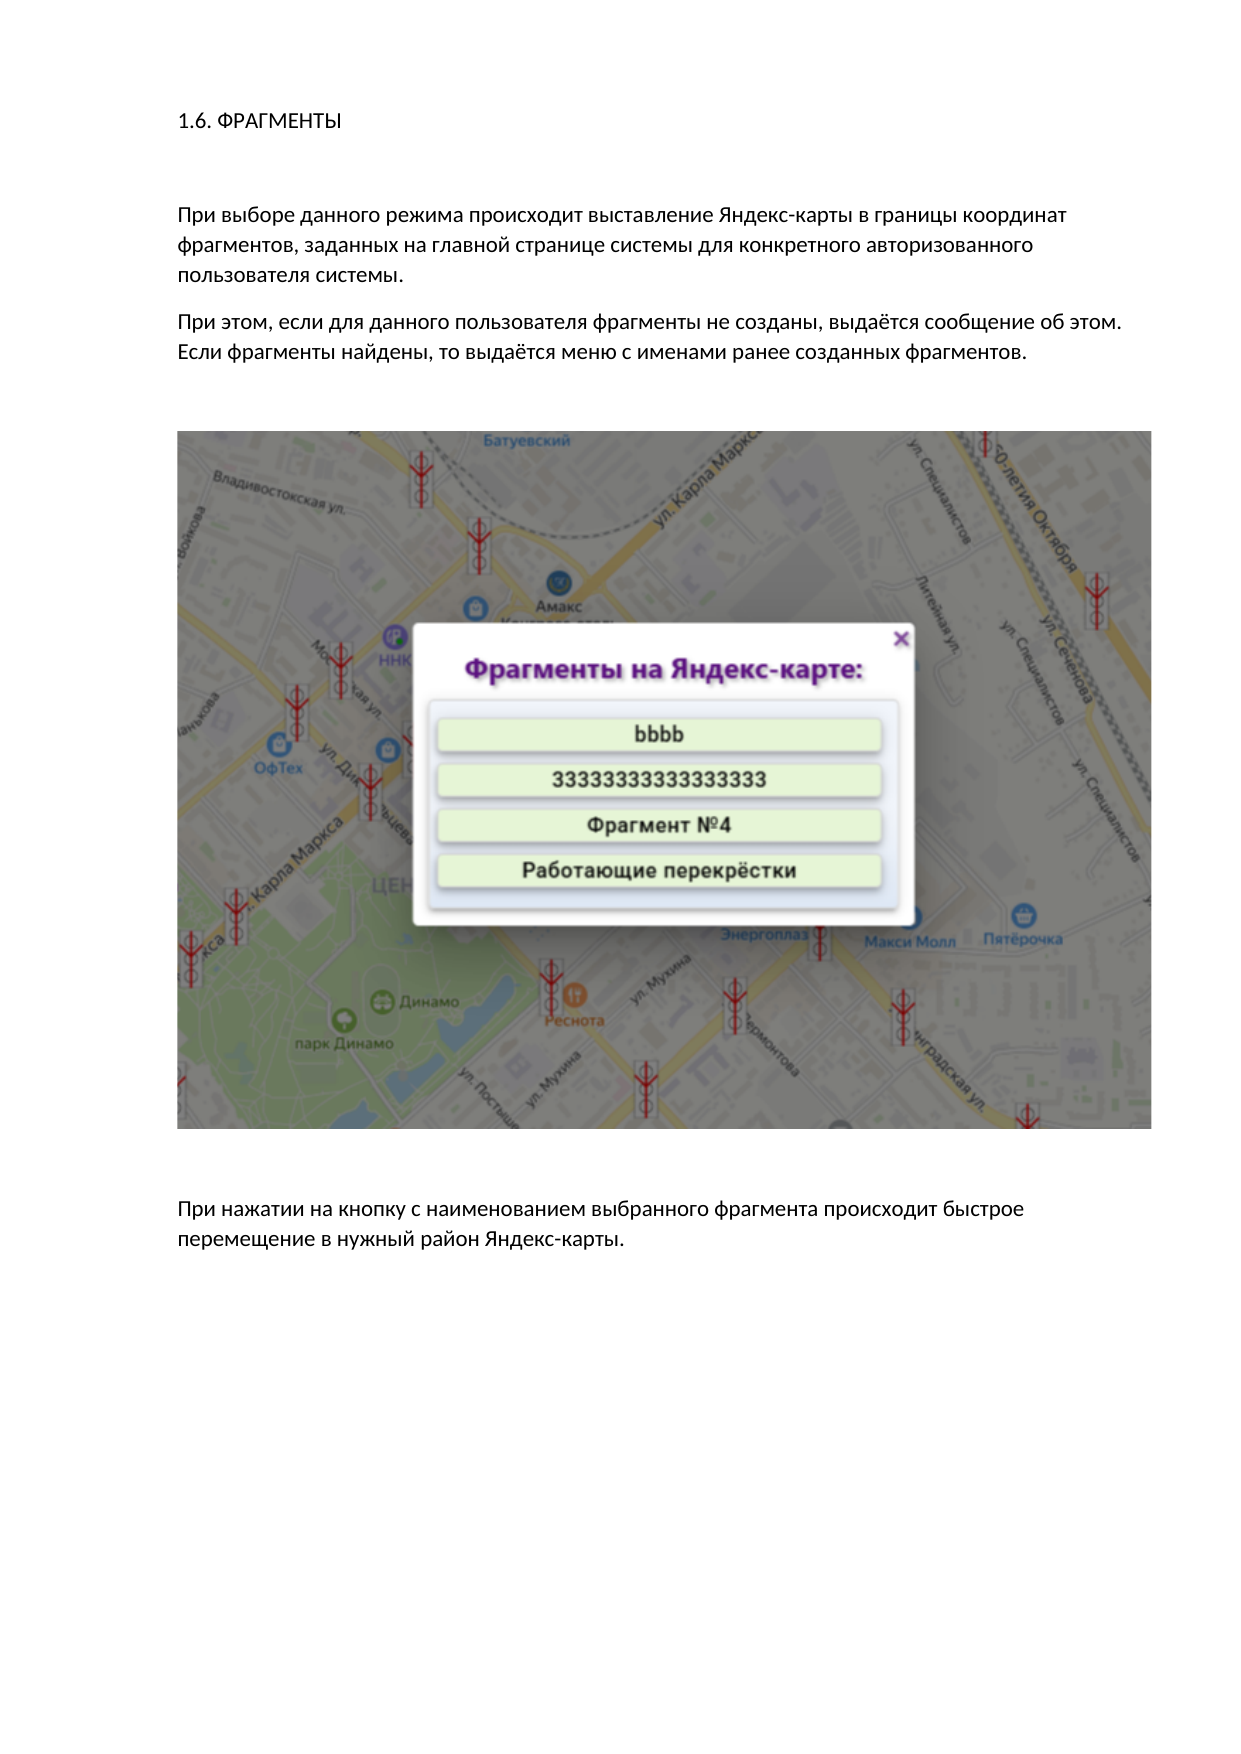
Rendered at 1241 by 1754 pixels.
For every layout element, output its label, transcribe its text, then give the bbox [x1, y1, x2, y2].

picture [177, 431, 1152, 1129]
text При нажатии на кнопку с наименованием выбранного фрагмента происходит быстрое перемещение в нужный район Яндекс-карты. [177, 1194, 1152, 1252]
text При выборе данного режима происходит выставление Яндекс-карты в границы координат фрагментов, заданных на главной странице системы для конкретного авторизованного пользователя системы. [177, 200, 1152, 288]
text При этом, если для данного пользователя фрагменты не созданы, выдаётся сообщение об этом. Если фрагменты найдены, то выдаётся меню с именами ранее созданных фрагментов. [177, 307, 1152, 365]
text 1.6. ФРАГМЕНТЫ [177, 106, 1152, 134]
